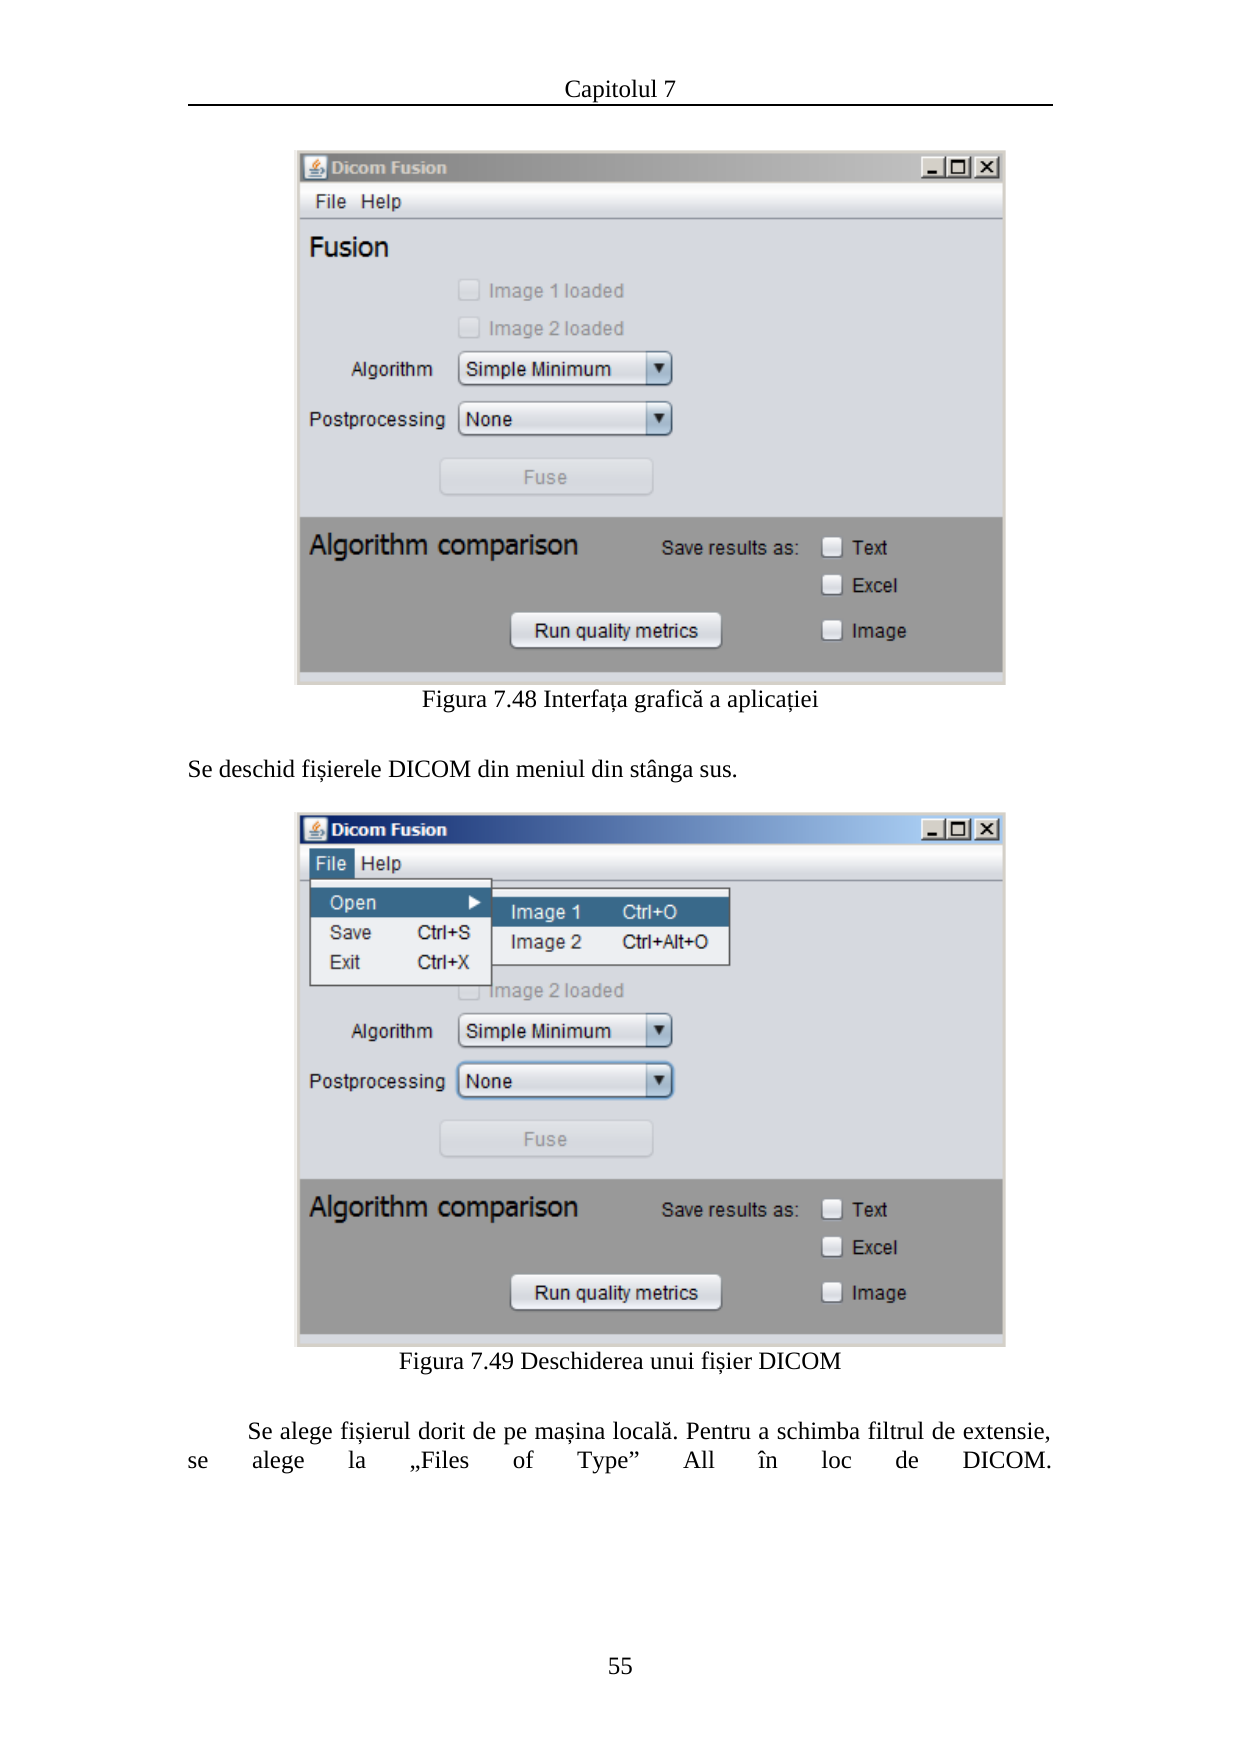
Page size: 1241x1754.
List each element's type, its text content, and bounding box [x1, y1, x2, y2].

picture [294, 812, 1006, 1347]
picture [294, 150, 1006, 685]
text Se alege fișierul dorit de pe mașina locală. Pentru a schimba filtrul de extensie, se alege la „Files of Type” All în loc de DICOM. [187, 1416, 1053, 1503]
text Se deschid fișierele DICOM din meniul din stânga sus. [187, 754, 1053, 783]
